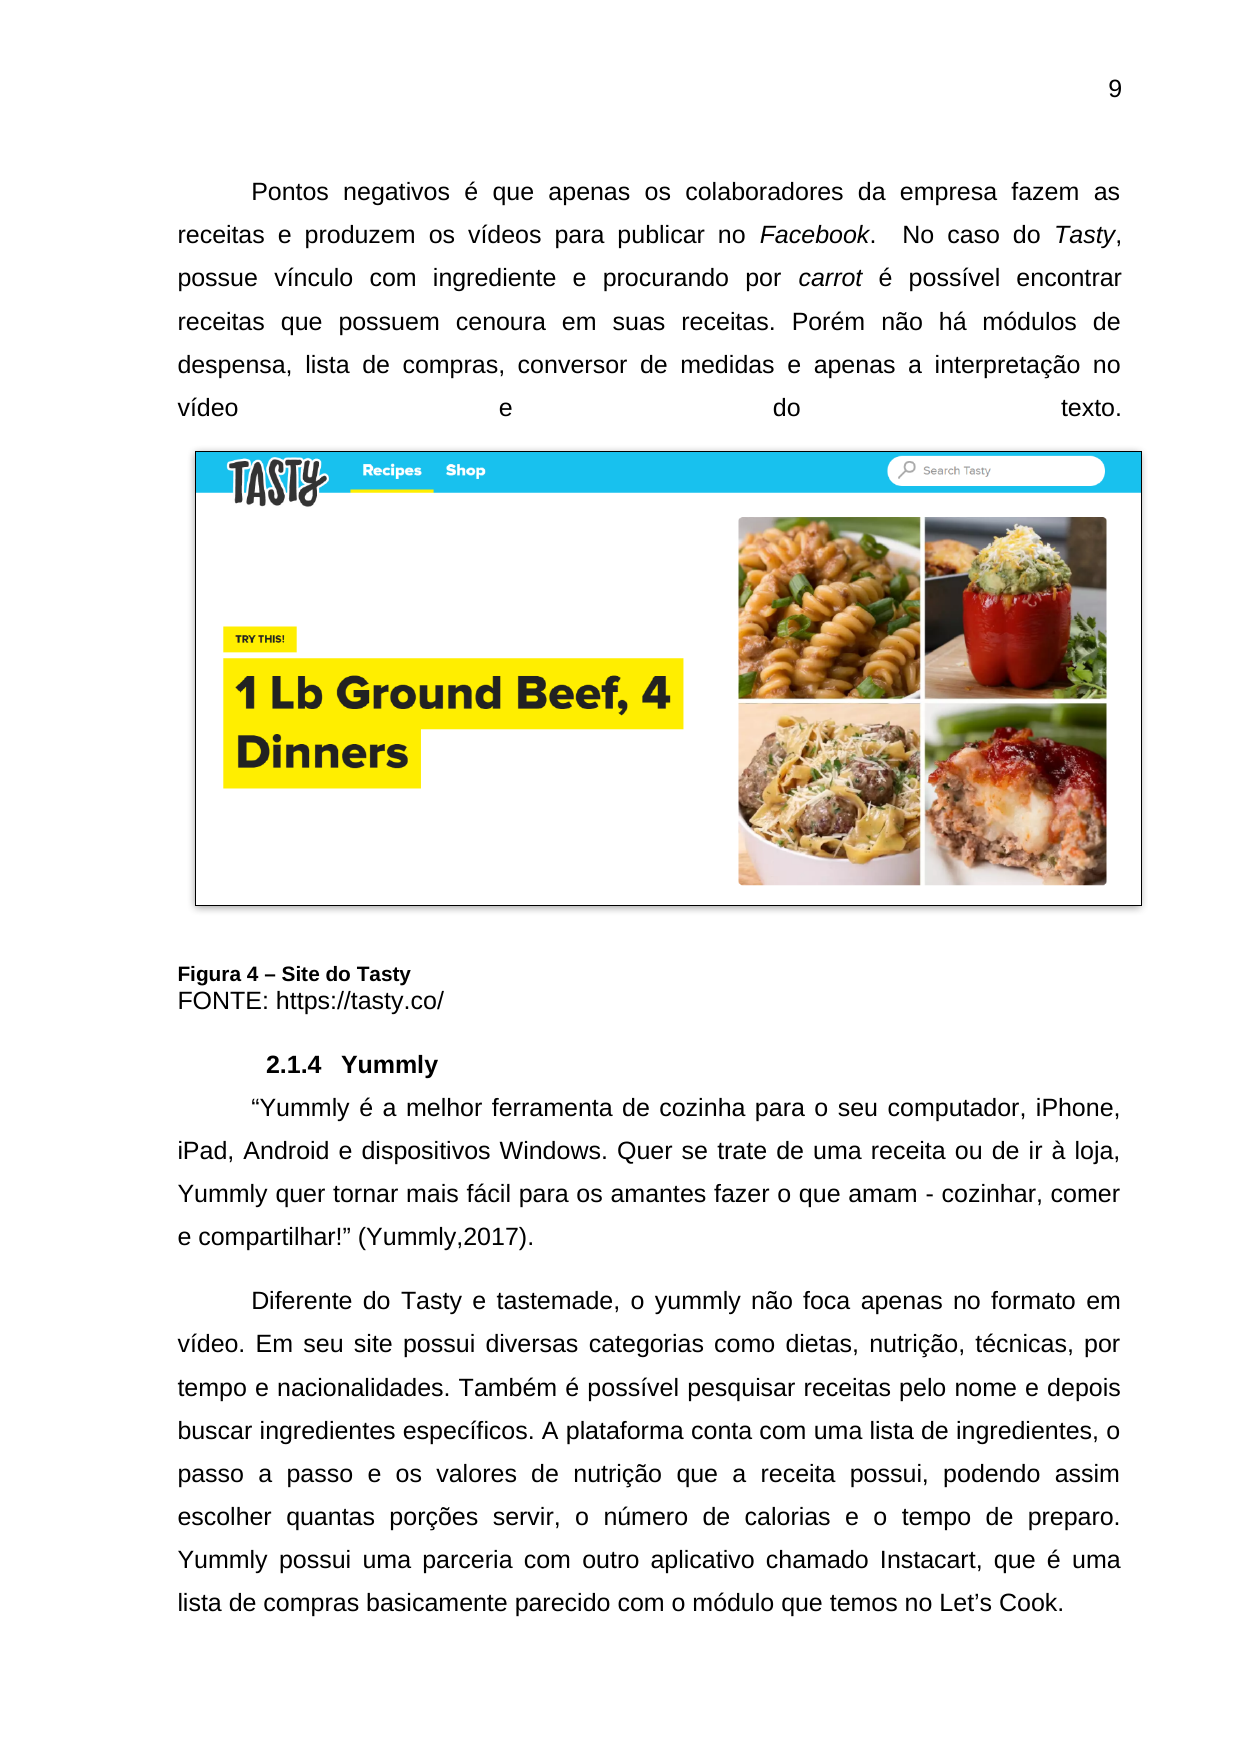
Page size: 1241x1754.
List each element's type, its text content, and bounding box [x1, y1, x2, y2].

text “Yummly é a melhor ferramenta de cozinha para o seu computador, iPhone, iPad, Android e dispositivos Windows. Quer se trate de uma receita ou de ir à loja, Yummly quer tornar mais fácil para os amantes fazer o que amam - cozinhar, comer e compartilhar!” (Yummly,2017). [177, 1093, 1122, 1251]
picture [196, 452, 1141, 905]
text Diferente do Tasty e tastemade, o yummly não foca apenas no formato em vídeo. Em seu site possui diversas categorias como dietas, nutrição, técnicas, por tempo e nacionalidades. Também é possível pesquisar receitas pelo nome e depois buscar ingredientes específicos. A plataforma conta com uma lista de ingredientes, o passo a passo e os valores de nutrição que a receita possui, podendo assim escolher quantas porções servir, o número de calorias e o tempo de preparo. Yummly possui uma parceria com outro aplicativo chamado Instacart, que é uma lista de compras basicamente parecido com o módulo que temos no Let’s Cook. [177, 1286, 1122, 1617]
text FONTE: https://tasty.co/ [177, 986, 1122, 1014]
subtitle Yummly [266, 1050, 1122, 1078]
